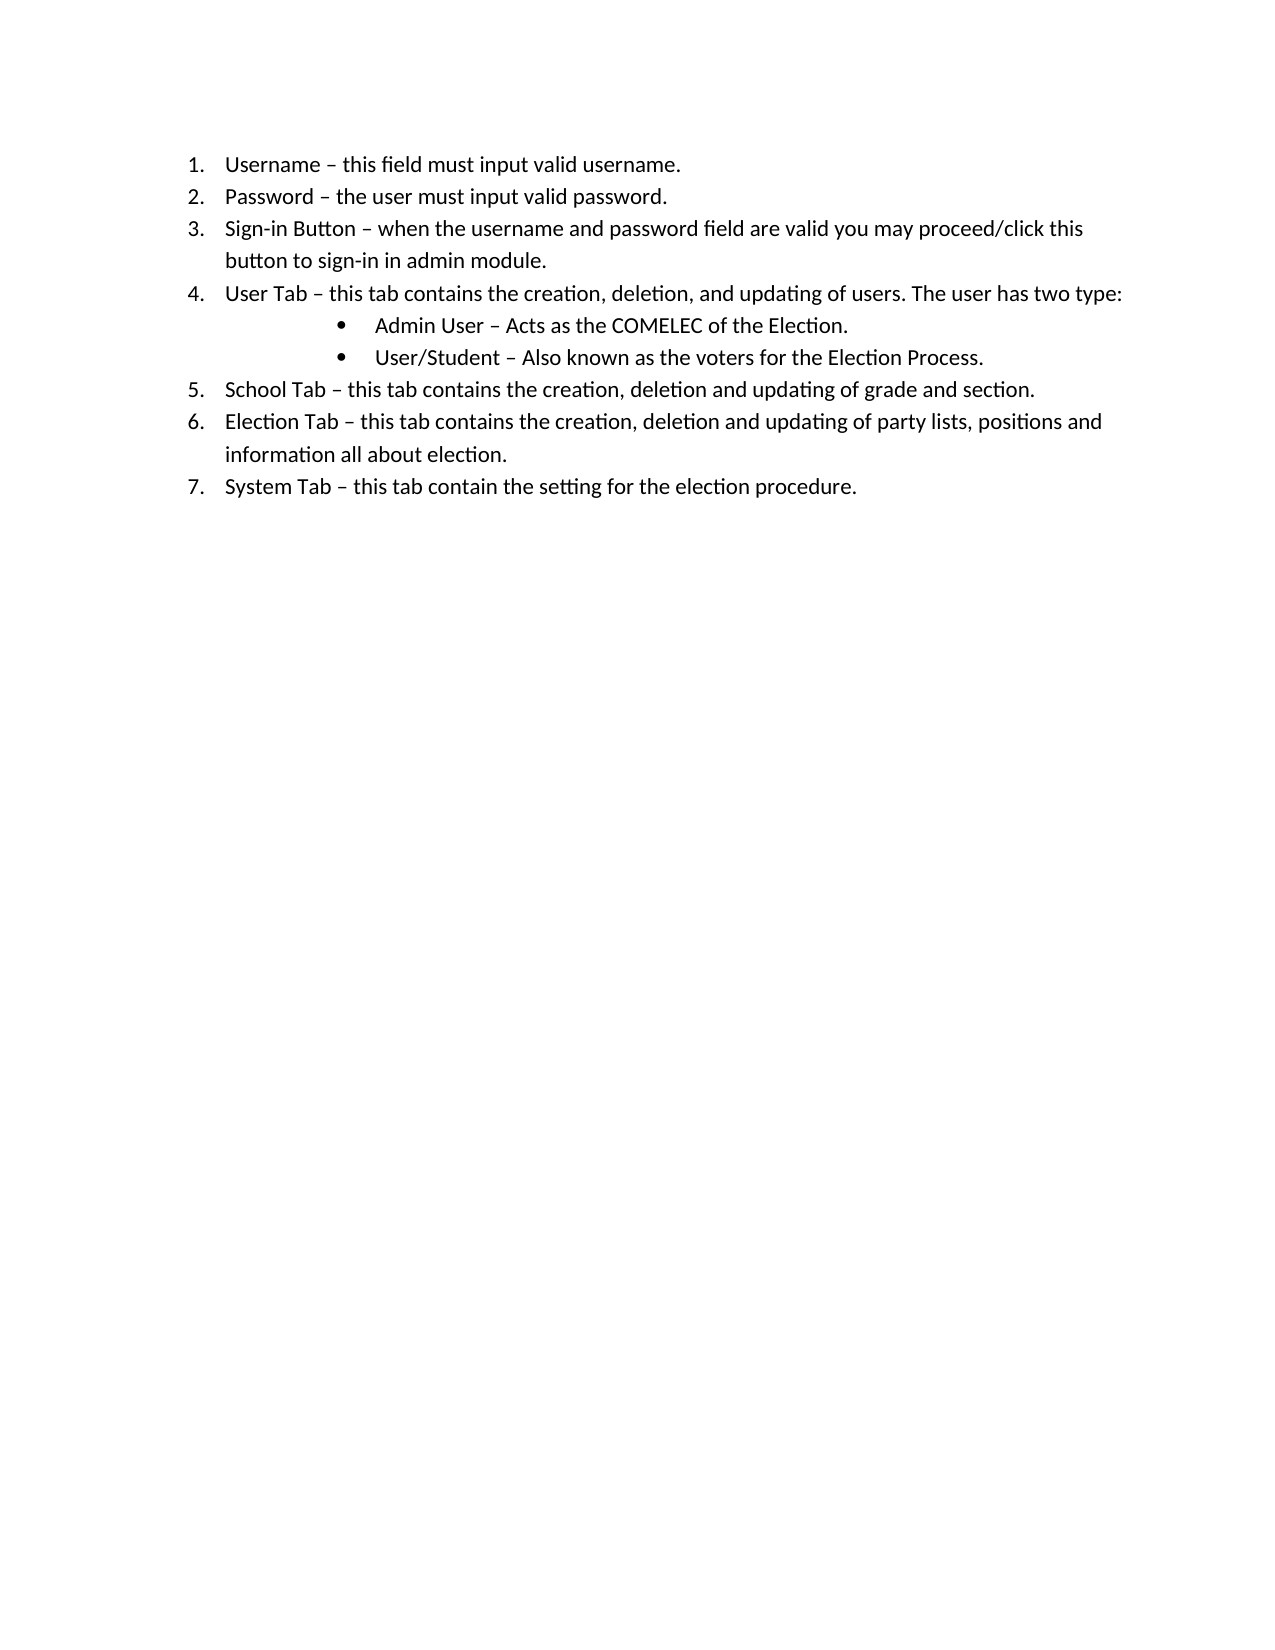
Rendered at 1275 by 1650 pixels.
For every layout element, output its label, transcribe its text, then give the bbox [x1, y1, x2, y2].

list Election Tab – this tab contains the creation, deletion and updating of party lists, positions and information all about election. [187, 407, 1125, 468]
list User/Student – Also known as the voters for the Election Process. [337, 343, 1125, 371]
list Username – this field must input valid username. [187, 150, 1125, 178]
list User Tab – this tab contains the creation, deletion, and updating of users. The user has two type: [187, 279, 1125, 307]
list System Tab – this tab contain the setting for the election procedure. [187, 472, 1125, 500]
list School Tab – this tab contains the creation, deletion and updating of grade and section. [187, 375, 1125, 403]
list Admin User – Acts as the COMELEC of the Election. [337, 311, 1125, 339]
list Password – the user must input valid password. [187, 182, 1125, 210]
list Sign-in Button – when the username and password field are valid you may proceed/click this button to sign-in in admin module. [187, 214, 1125, 274]
